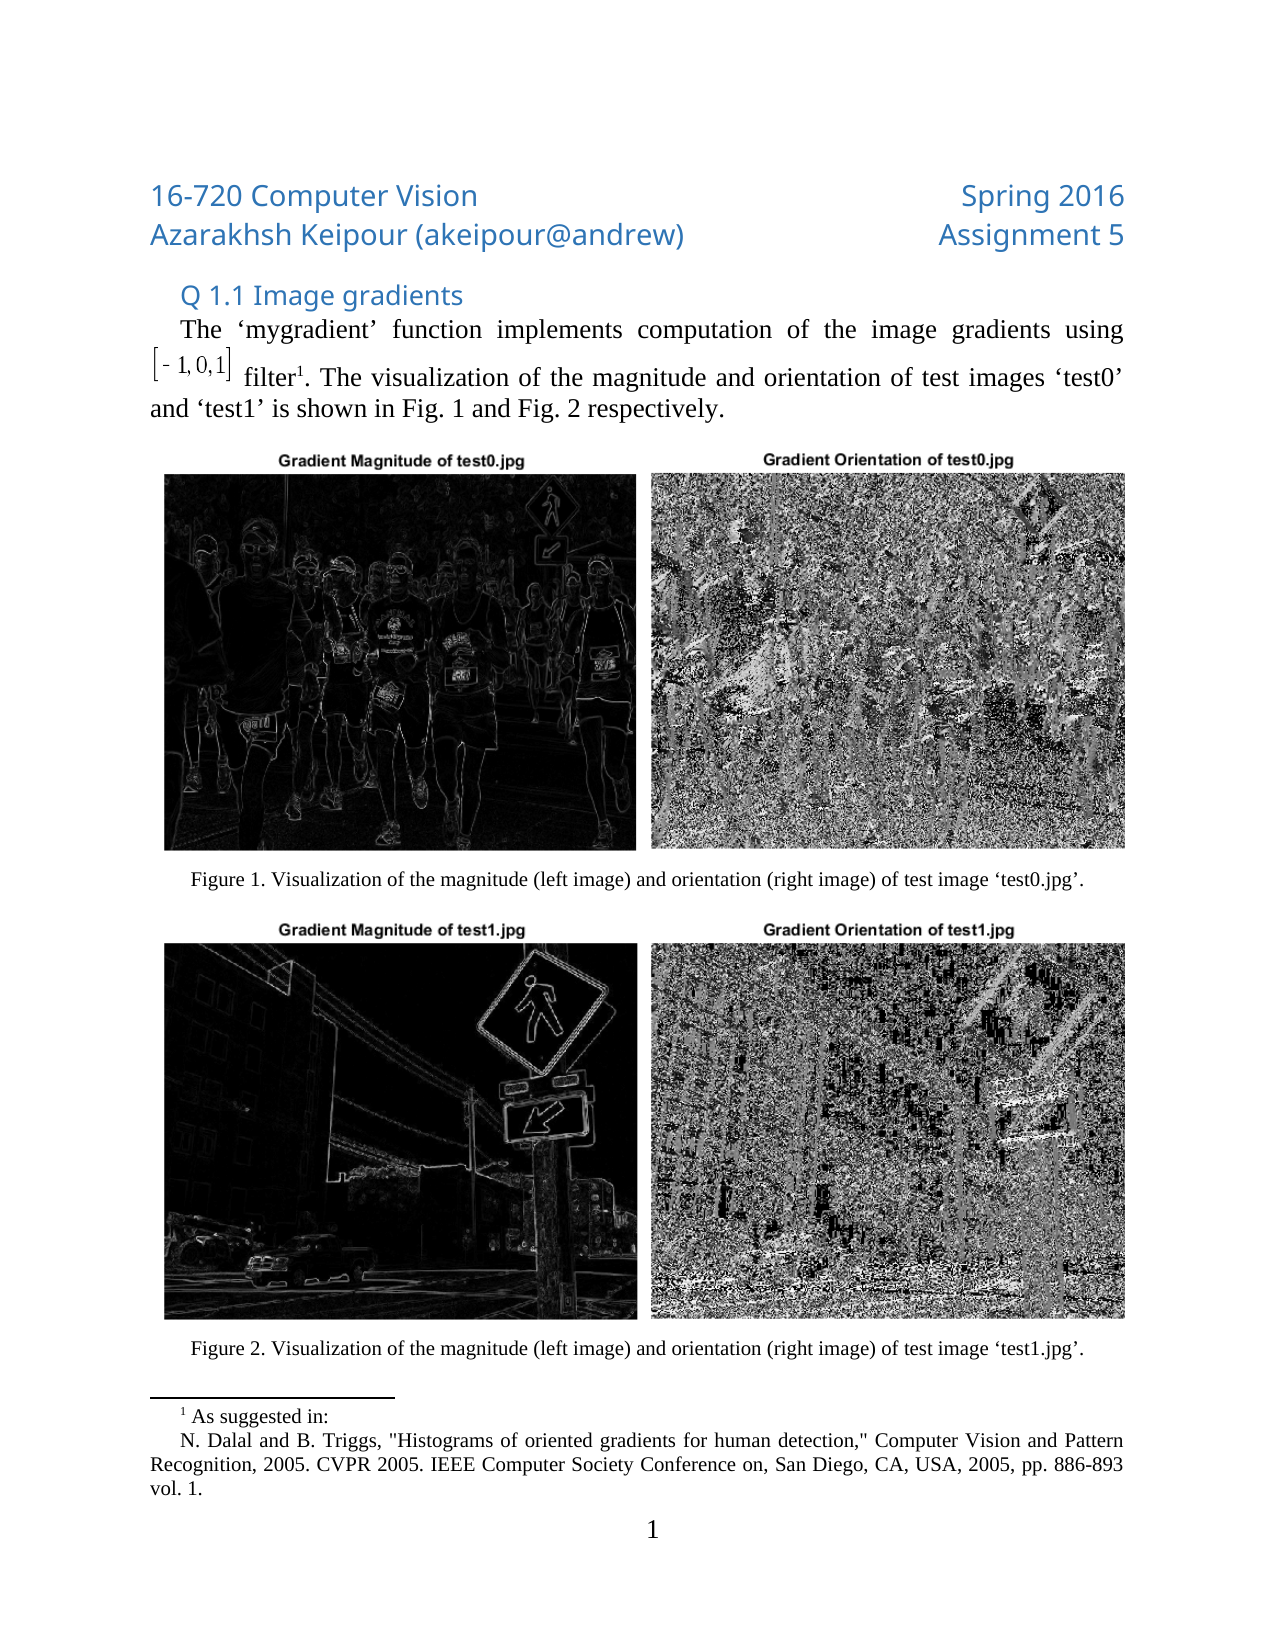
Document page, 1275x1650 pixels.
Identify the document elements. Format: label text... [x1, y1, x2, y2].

subtitle 16-720 Computer Vision Spring 2016 [150, 175, 1125, 215]
text Figure 2. Visualization of the magnitude (left image) and orientation (right image) of test image ‘test1.jpg’. [150, 1336, 1125, 1360]
table_header [150, 451, 636, 867]
subtitle Azarakhsh Keipour (akeipour@andrew) Assignment 5 [150, 215, 1125, 254]
subtitle Q 1.1 Image gradients [150, 276, 1125, 313]
text The ‘mygradient’ function implements computation of the image gradients using filter. The visualization of the magnitude and orientation of test images ‘test0’ and ‘test1’ is shown in Fig. 1 and Fig. 2 respectively. [150, 313, 1125, 424]
table_header [150, 919, 637, 1336]
table_header [636, 451, 1125, 867]
picture [647, 451, 1125, 853]
text Figure 1. Visualization of the magnitude (left image) and orientation (right image) of test image ‘test0.jpg’. [150, 867, 1125, 891]
table_header [638, 919, 1125, 1336]
picture [161, 451, 637, 855]
picture [648, 918, 1125, 1322]
picture [161, 918, 638, 1324]
